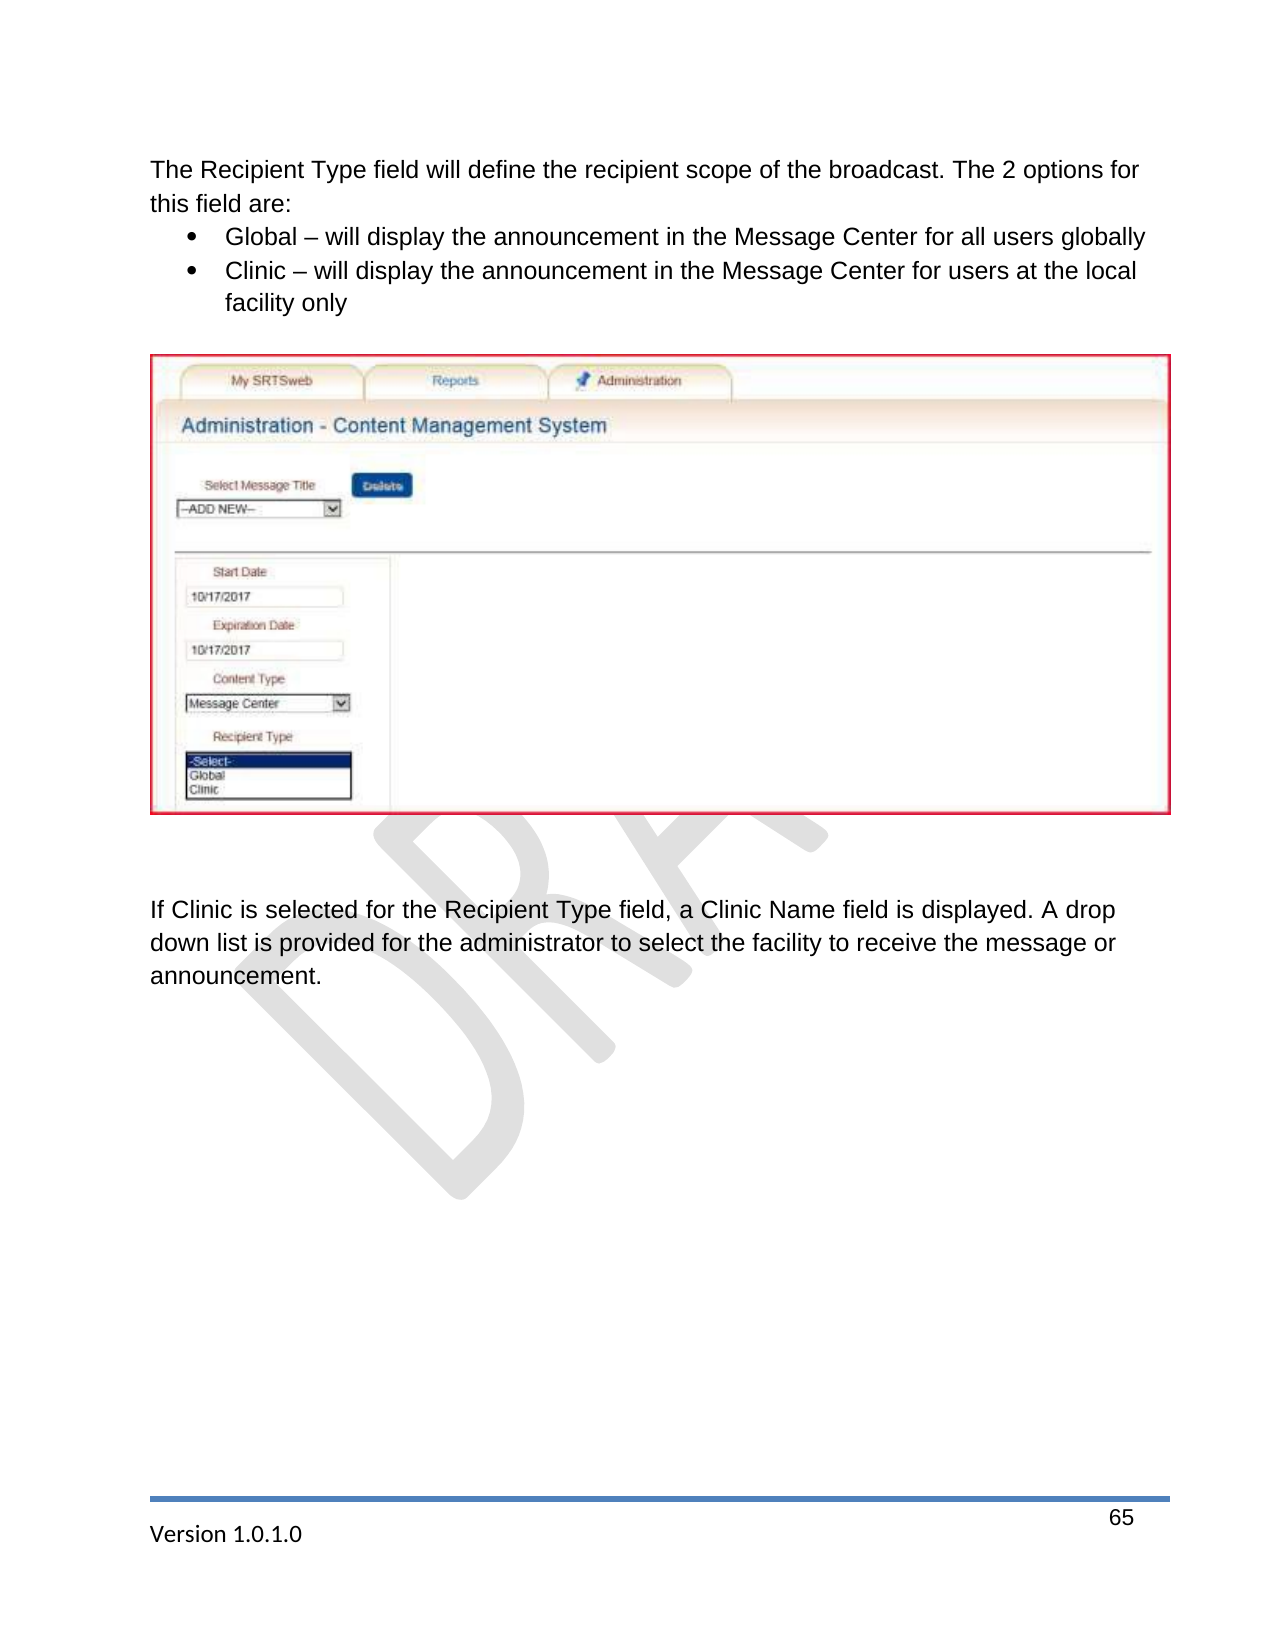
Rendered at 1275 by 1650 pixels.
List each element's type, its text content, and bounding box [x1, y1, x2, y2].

picture [150, 354, 1171, 815]
text The Recipient Type field will define the recipient scope of the broadcast. The 2 options for this field are: [150, 156, 1143, 217]
list Global – will display the announcement in the Message Center for all users globally [187, 222, 1185, 252]
list Clinic – will display the announcement in the Message Center for users at the local facility only [187, 256, 1139, 316]
